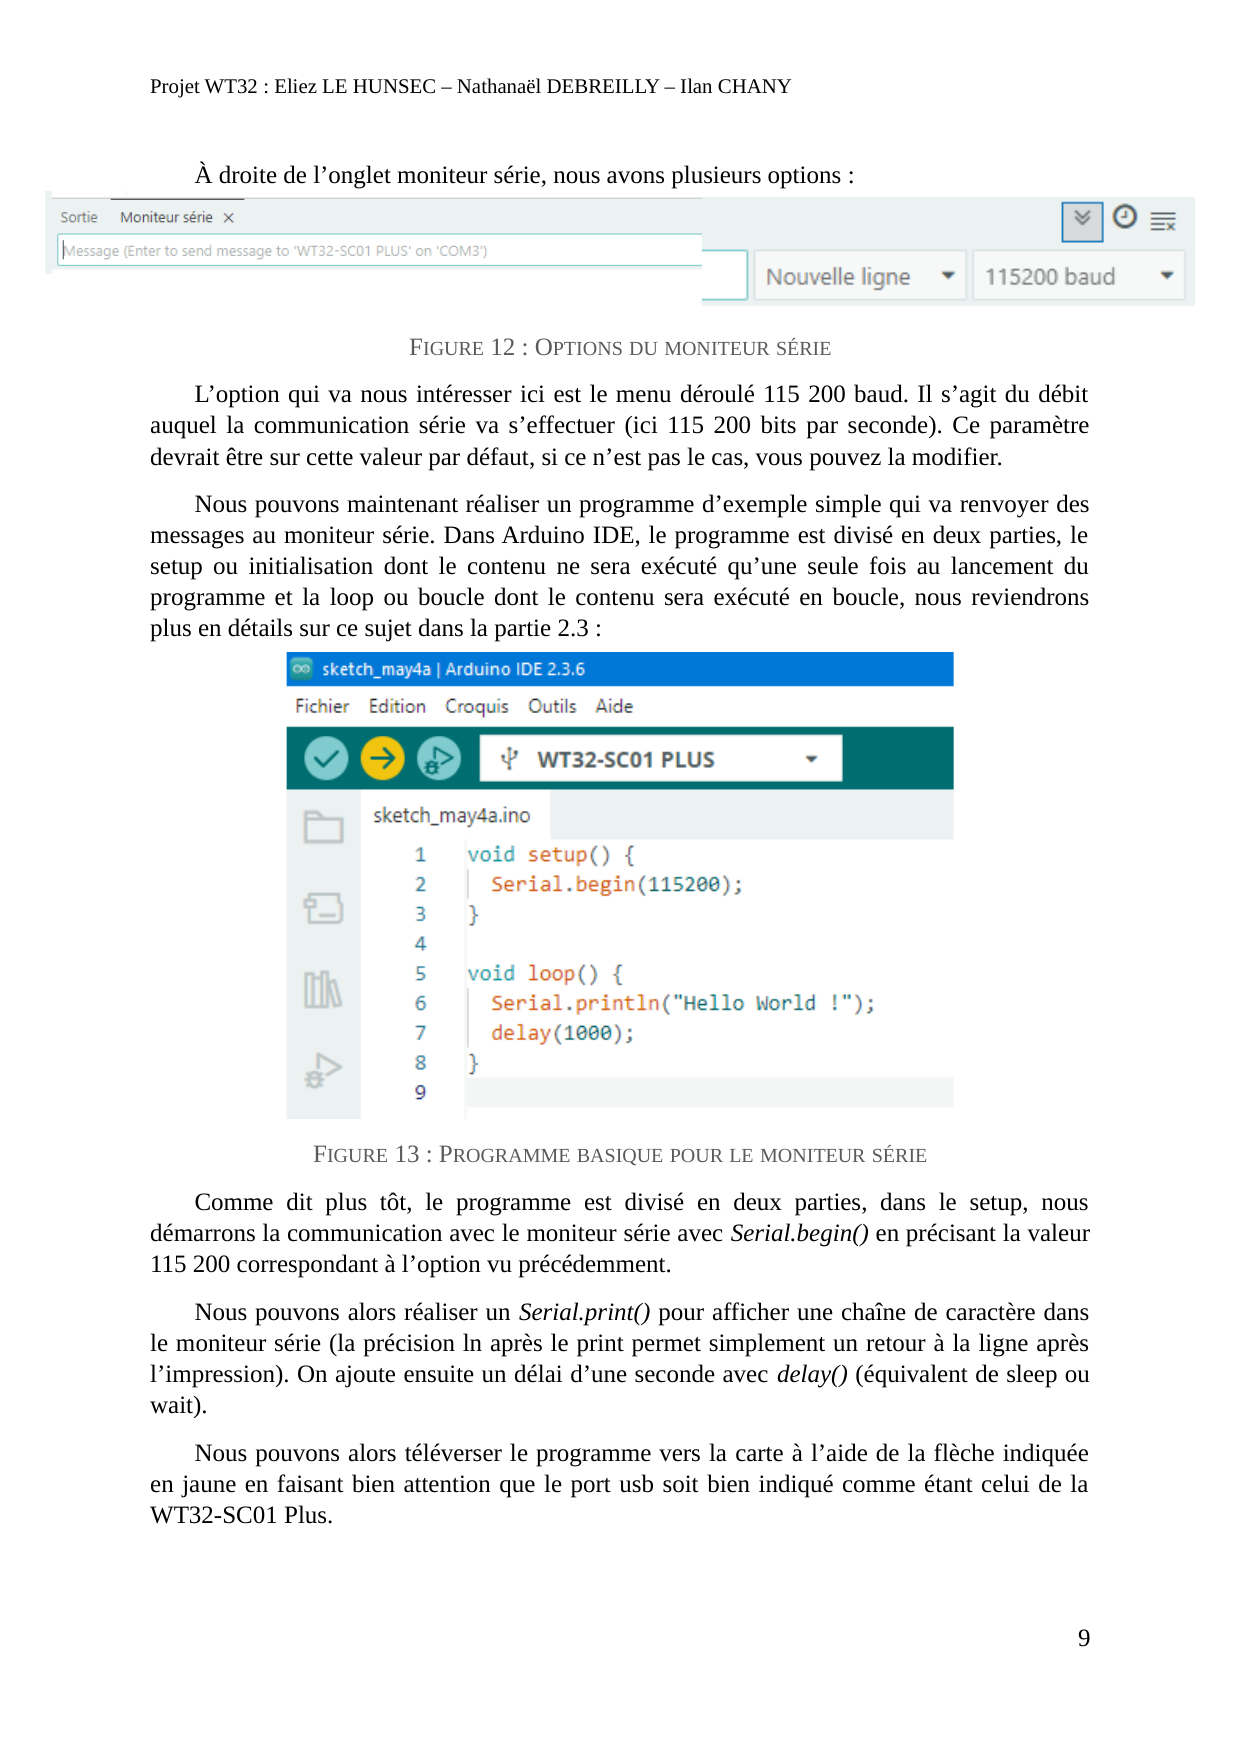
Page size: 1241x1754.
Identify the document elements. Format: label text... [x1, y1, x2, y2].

text L’option qui va nous intéresser ici est le menu déroulé 115 200 baud. Il s’agit du débit auquel la communication série va s’effectuer (ici 115 200 bits par seconde). Ce paramètre devrait être sur cette valeur par défaut, si ce n’est pas le cas, vous pouvez la modifier. [150, 379, 1090, 470]
text À droite de l’onglet moniteur série, nous avons plusieurs options : [150, 160, 1090, 189]
text Comme dit plus tôt, le programme est divisé en deux parties, dans le setup, nous démarrons la communication avec le moniteur série avec Serial.begin() en précisant la valeur 115 200 correspondant à l’option vu précédemment. [150, 1187, 1090, 1278]
text Nous pouvons alors réaliser un Serial.print() pour afficher une chaîne de caractère dans le moniteur série (la précision ln après le print permet simplement un retour à la ligne après l’impression). On ajoute ensuite un délai d’une seconde avec delay() (équivalent de sleep ou wait). [150, 1297, 1090, 1419]
text Nous pouvons maintenant réaliser un programme d’exemple simple qui va renvoyer des messages au moniteur série. Dans Arduino IDE, le programme est divisé en deux parties, le setup ou initialisation dont le contenu ne sera exécuté qu’une seule fois au lancement du programme et la loop ou boucle dont le contenu sera exécuté en boucle, nous reviendrons plus en détails sur ce sujet dans la partie 2.3 : [150, 489, 1090, 642]
picture [45, 191, 1195, 310]
text Figure 12 : Options du moniteur série [150, 274, 1090, 361]
text Nous pouvons alors téléverser le programme vers la carte à l’aide de la flèche indiquée en jaune en faisant bien attention que le port usb soit bien indiqué comme étant celui de la WT32-SC01 Plus. [150, 1438, 1090, 1529]
picture [286, 652, 954, 1119]
